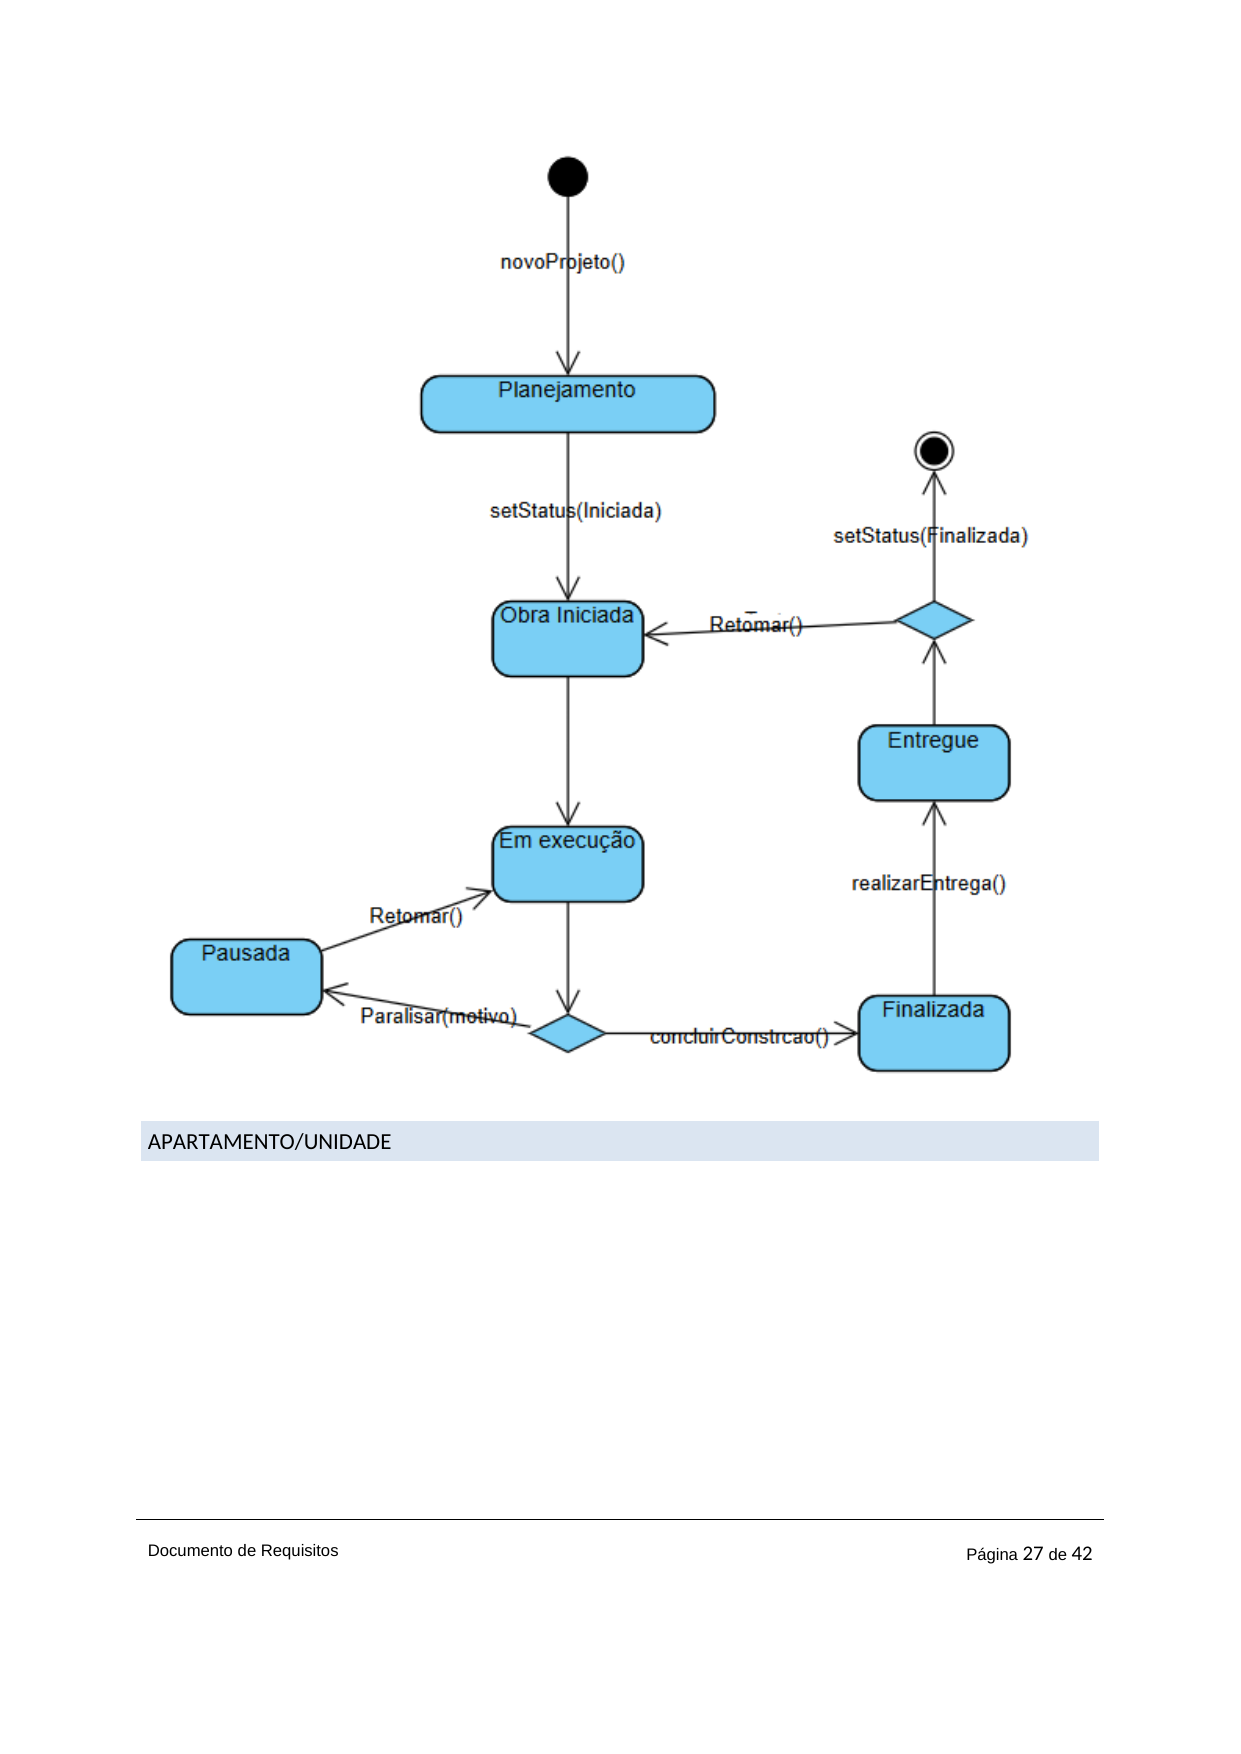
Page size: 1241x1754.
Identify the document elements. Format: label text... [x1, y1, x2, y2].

subtitle APARTAMENTO/UNIDADE [148, 1127, 1092, 1155]
picture [147, 147, 1033, 1097]
